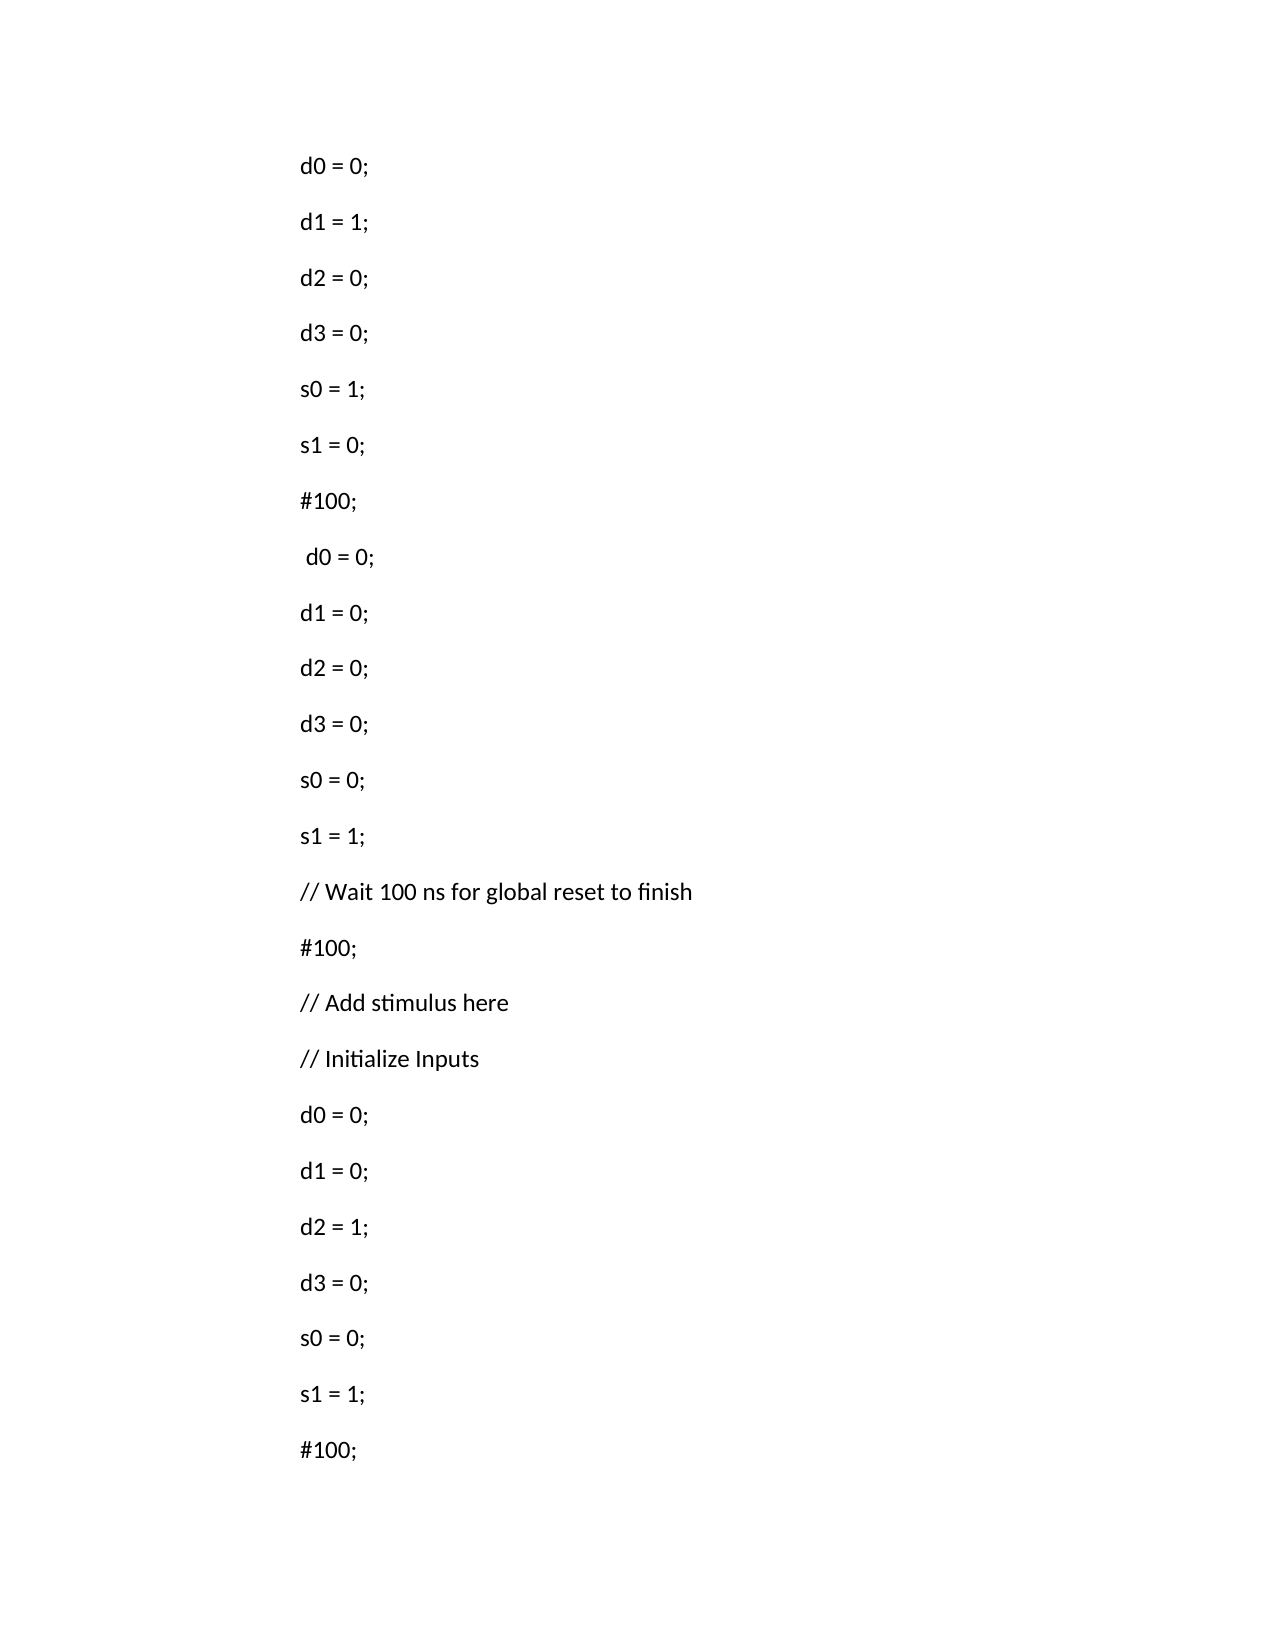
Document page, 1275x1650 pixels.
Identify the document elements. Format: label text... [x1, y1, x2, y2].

text d0 = 0; [150, 1099, 1125, 1130]
text d2 = 1; [150, 1211, 1125, 1241]
text d0 = 0; [225, 541, 1125, 571]
text s1 = 1; [150, 820, 1125, 851]
text s0 = 0; [150, 764, 1125, 795]
text s1 = 1; [150, 1378, 1125, 1409]
text d2 = 0; [150, 652, 1125, 683]
text d3 = 0; [150, 1267, 1125, 1297]
text #100; [150, 1434, 1125, 1465]
text d2 = 0; [150, 262, 1125, 292]
text d3 = 0; [150, 708, 1125, 739]
text d1 = 0; [150, 597, 1125, 627]
text // Add stimulus here [150, 987, 1125, 1018]
text #100; [150, 485, 1125, 516]
text s0 = 0; [150, 1322, 1125, 1353]
text d1 = 1; [150, 206, 1125, 236]
text #100; [150, 932, 1125, 962]
text // Wait 100 ns for global reset to finish [150, 876, 1125, 906]
text d1 = 0; [150, 1155, 1125, 1186]
text d0 = 0; [150, 150, 1125, 181]
text s0 = 1; [150, 373, 1125, 404]
text s1 = 0; [150, 429, 1125, 460]
text d3 = 0; [150, 317, 1125, 348]
text // Initialize Inputs [150, 1043, 1125, 1074]
